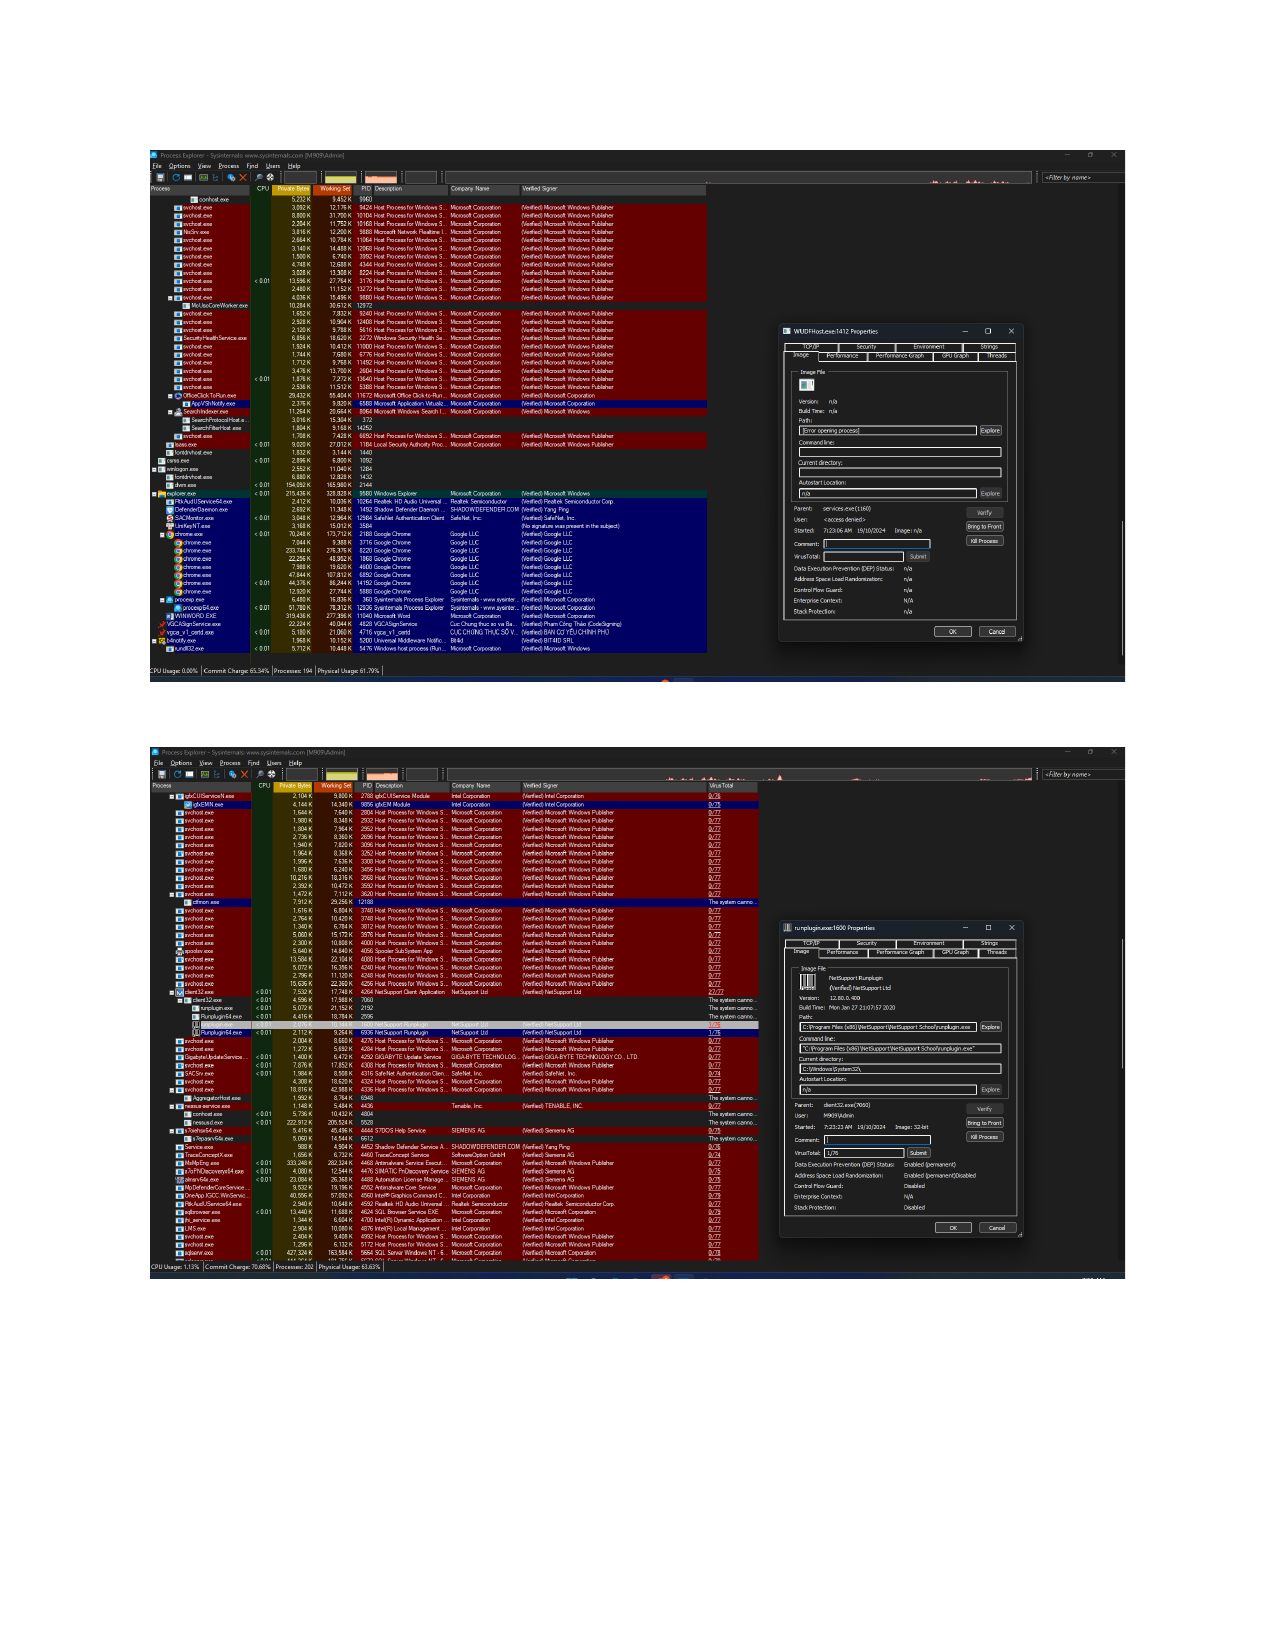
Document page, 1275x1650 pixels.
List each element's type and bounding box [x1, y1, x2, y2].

picture [150, 747, 1125, 1279]
picture [150, 150, 1125, 682]
